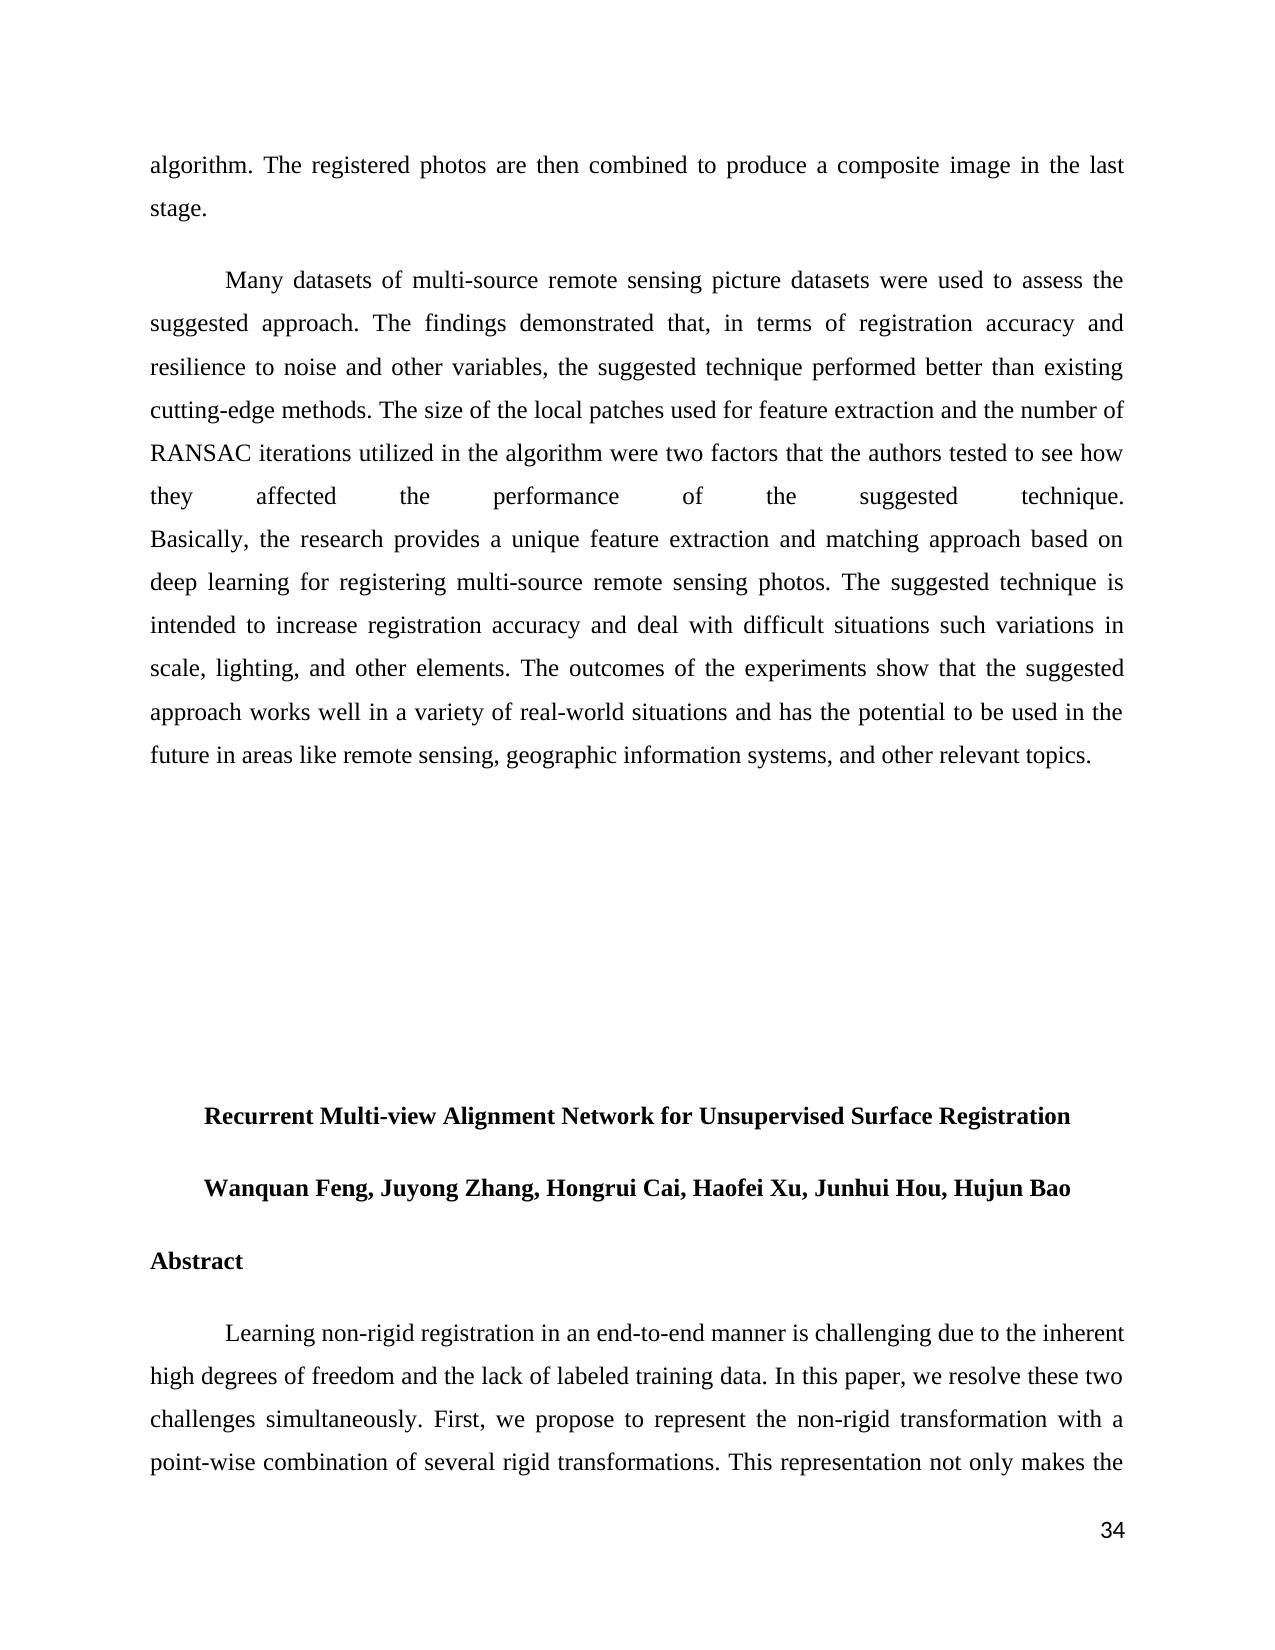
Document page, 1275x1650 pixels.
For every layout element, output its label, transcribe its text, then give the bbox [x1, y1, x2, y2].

text The four primary phases of the suggested methodology are image fusion, feature extraction, feature matching, and estimate of transformations. Using a convolutional neural network, local characteristics are first retrieved from each picture (CNN). In order to match matching points across pictures, the CNN is trained to acquire discriminative characteristics. An altered version of the SIFT method is used to achieve feature matching in the second stage. This stage entails matching feature points between adjacent photos. The third phase involves the estimation of the transformation parameters that align the pictures using a modified RANSAC algorithm. The registered photos are then combined to produce a composite image in the last stage. [150, 438, 1125, 812]
text Many datasets of multi-source remote sensing picture datasets were used to assess the suggested approach. The findings demonstrated that, in terms of registration accuracy and resilience to noise and other variables, the suggested technique performed better than existing cutting-edge methods. The size of the local patches used for feature extraction and the number of RANSAC iterations utilized in the algorithm were two factors that the authors tested to see how they affected the performance of the suggested technique. Basically, the research provides a unique feature extraction and matching approach based on deep learning for registering multi-source remote sensing photos. The suggested technique is intended to increase registration accuracy and deal with difficult situations such variations in scale, lighting, and other elements. The outcomes of the experiments show that the suggested approach works well in a variety of real-world situations and has the potential to be used in the future in areas like remote sensing, geographic information systems, and other relevant topics. [150, 855, 1125, 1358]
text A unique technique for registering multi-source remote sensing pictures is suggested in the study "Multi-source Remote Sensing Image Registration Based on Local Deep Learning Feature." The suggested technique matches these local characteristics to uncover correspondences between the photos by first extracting them from each image using deep learning. This method is intended to increase registration accuracy, especially when standard approaches may not be enough because of variations in size, lighting, or other circumstances. [150, 150, 1125, 394]
